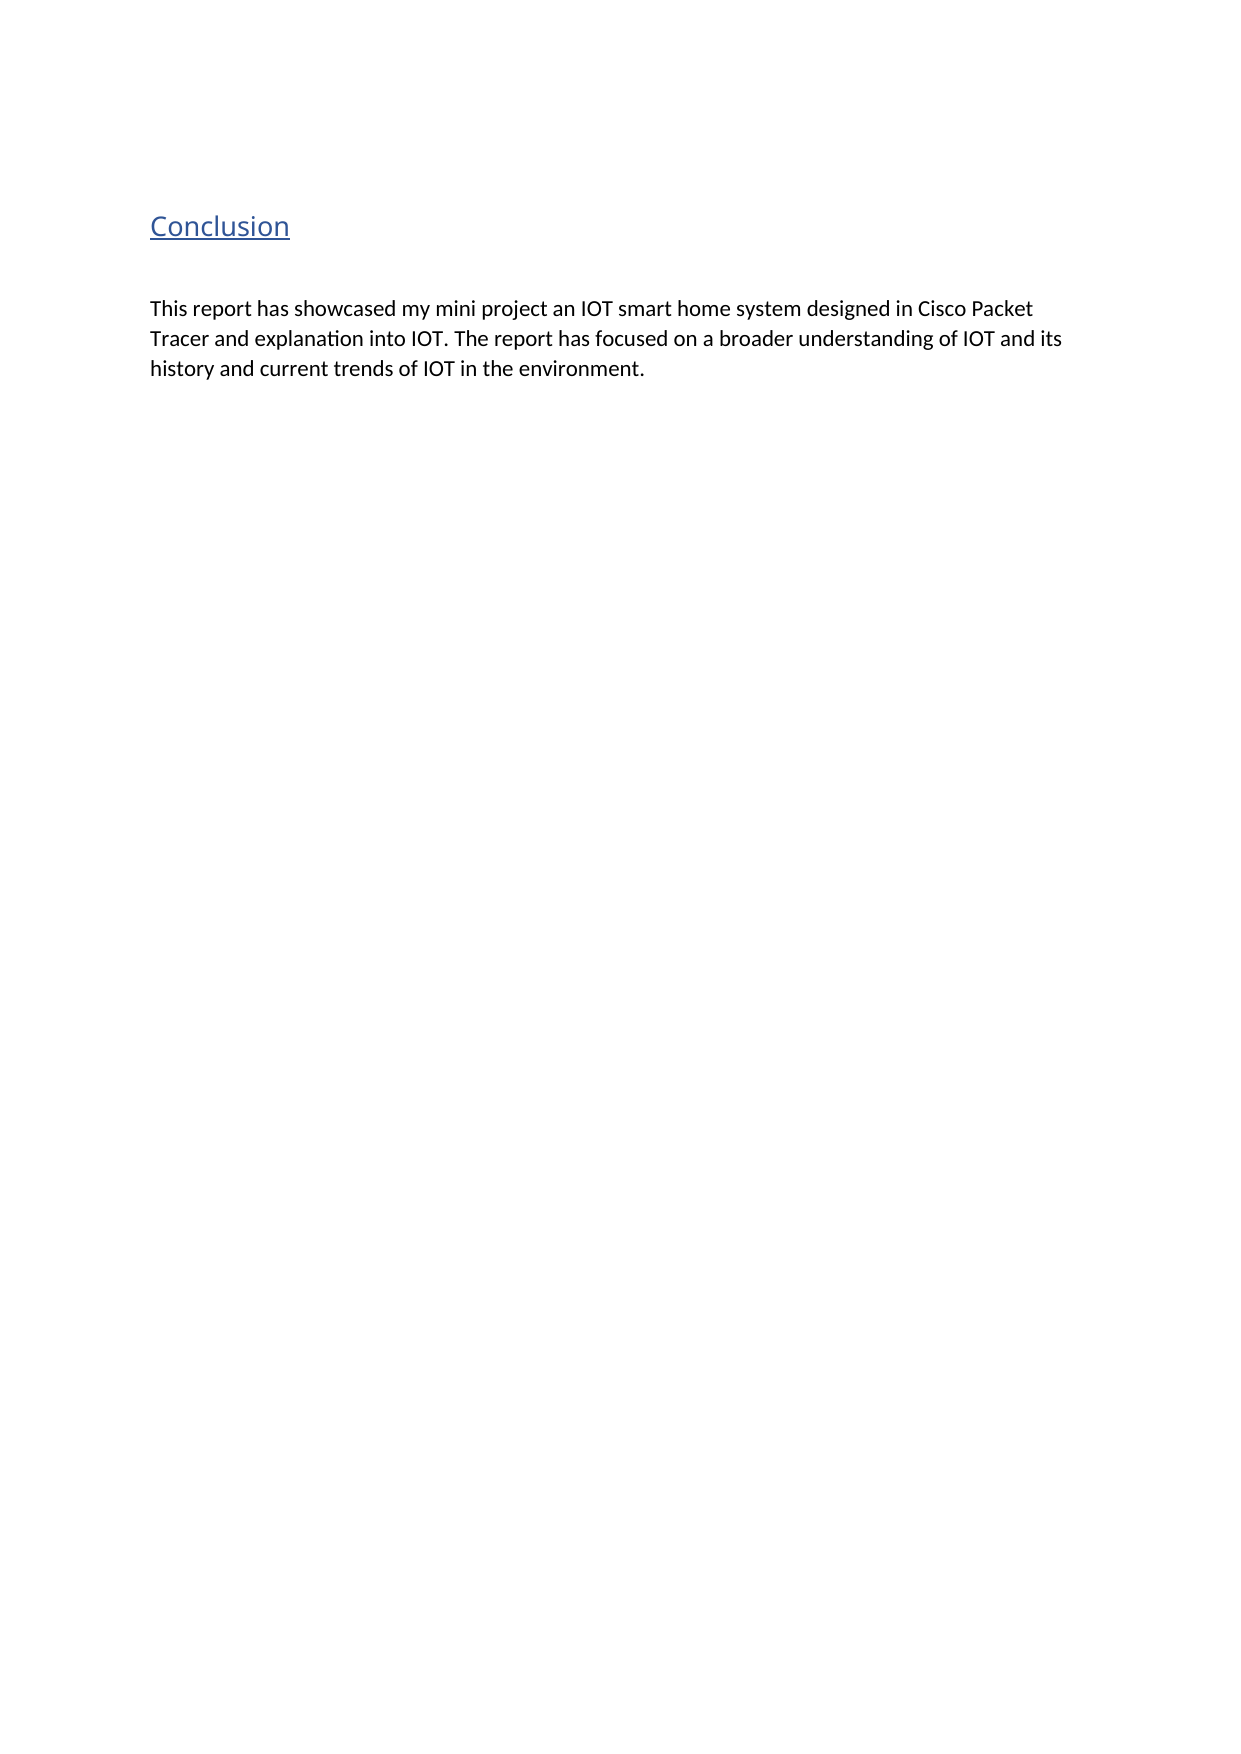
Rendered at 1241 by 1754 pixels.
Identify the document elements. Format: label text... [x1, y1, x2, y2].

subtitle Conclusion [150, 207, 1090, 244]
text This report has showcased my mini project an IOT smart home system designed in Cisco Packet Tracer and explanation into IOT. The report has focused on a broader understanding of IOT and its history and current trends of IOT in the environment. [150, 294, 1090, 382]
